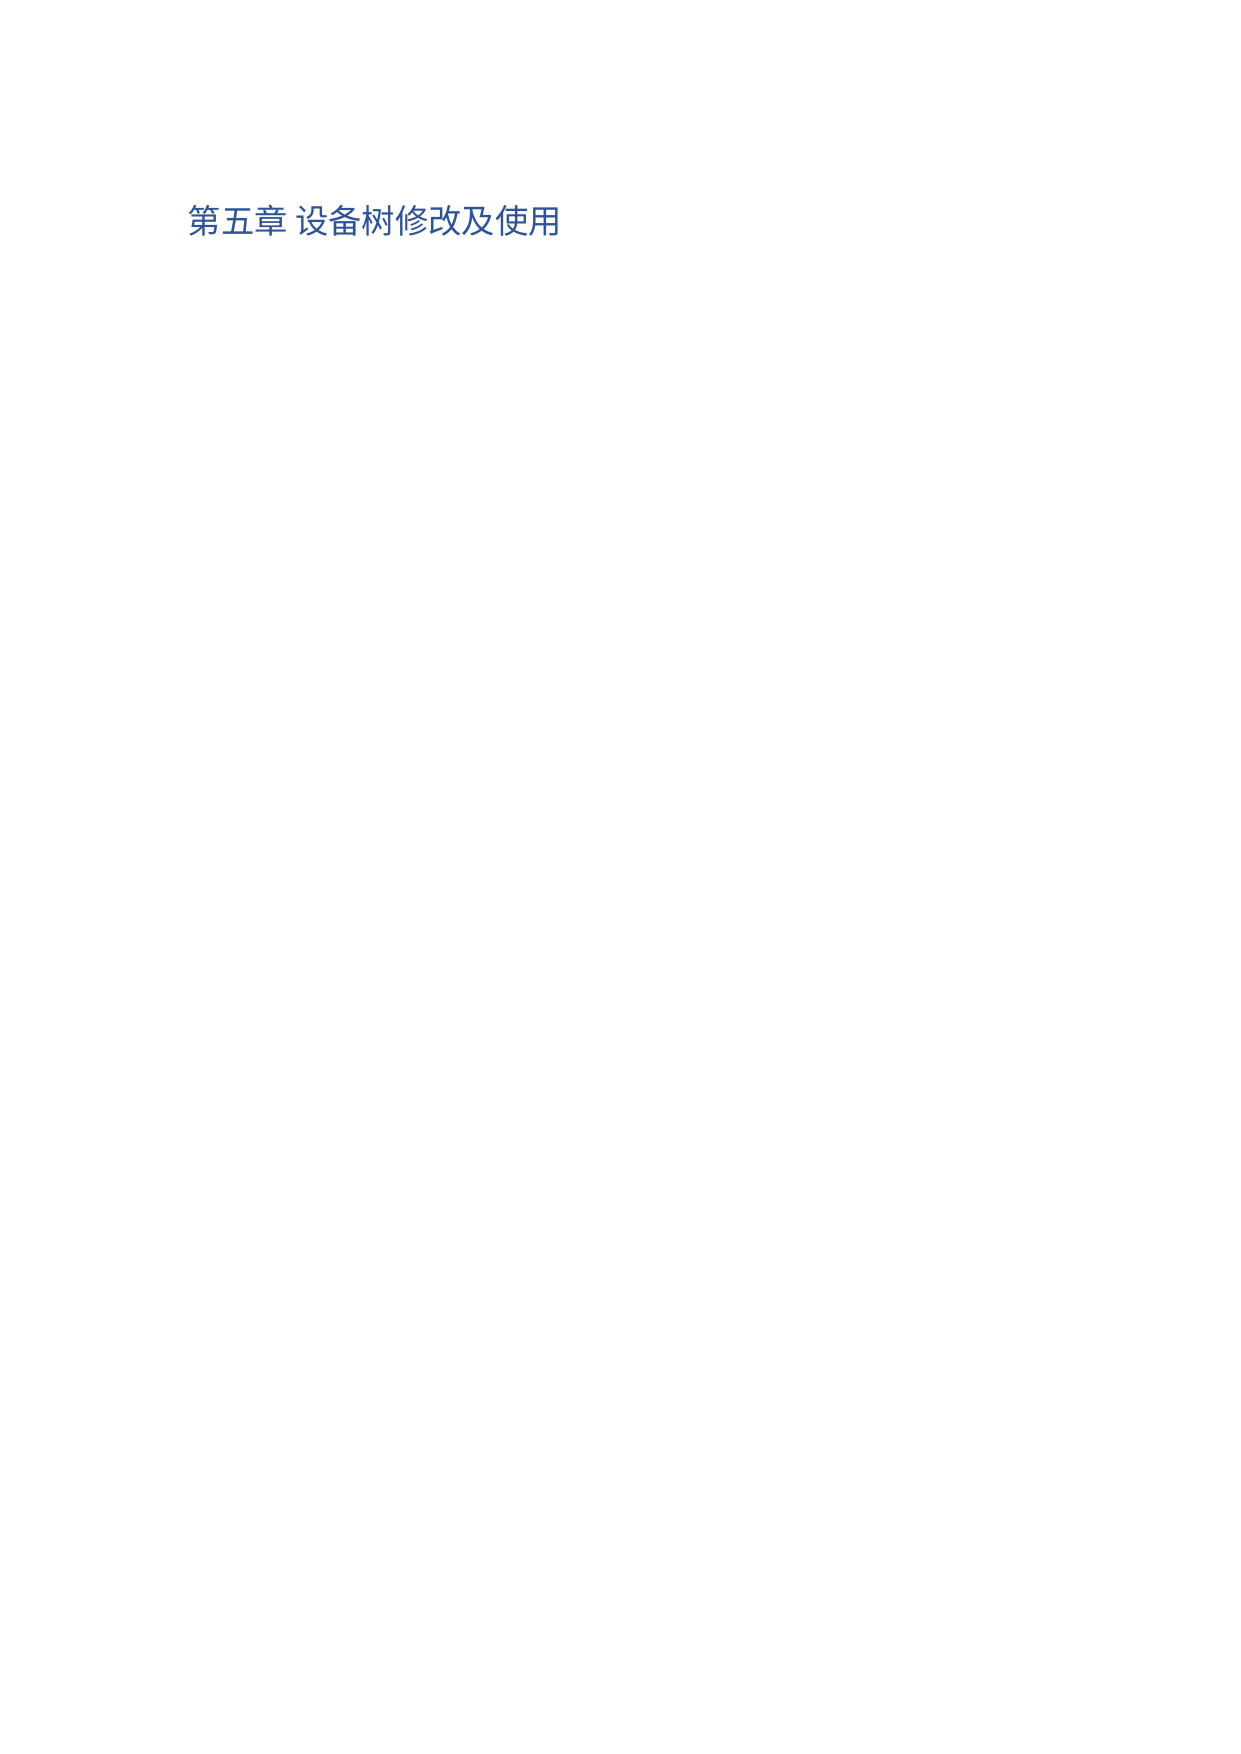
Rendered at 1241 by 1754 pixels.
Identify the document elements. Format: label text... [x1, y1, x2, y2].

subtitle 第五章 设备树修改及使用 [187, 187, 1053, 252]
